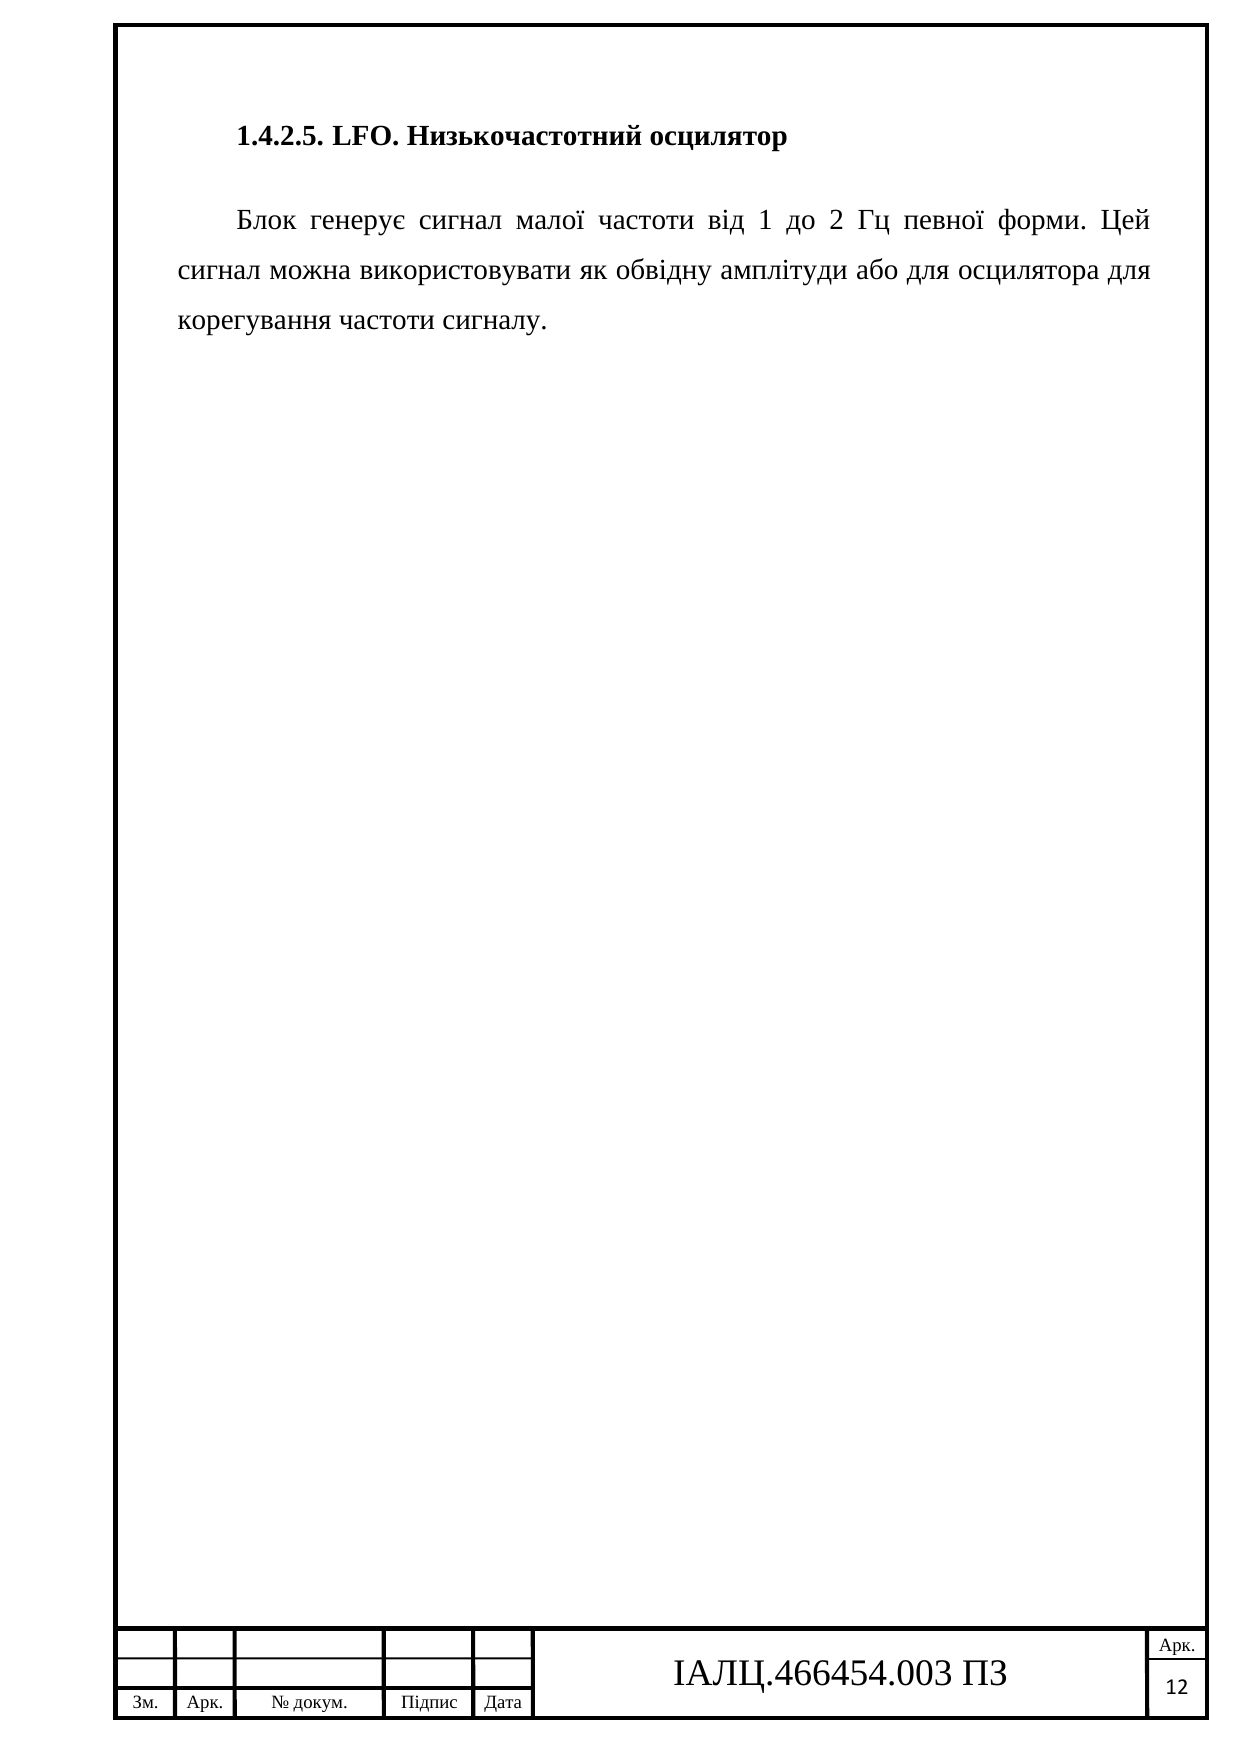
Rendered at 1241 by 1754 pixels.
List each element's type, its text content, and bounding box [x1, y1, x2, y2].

text Блок генерує сигнал малої частоти від 1 до 2 Гц певної форми. Цей сигнал можна використовувати як обвідну амплітуди або для осцилятора для корегування частоти сигналу. [177, 202, 1152, 336]
list LFO. Низькочастотний осцилятор [177, 118, 1152, 152]
